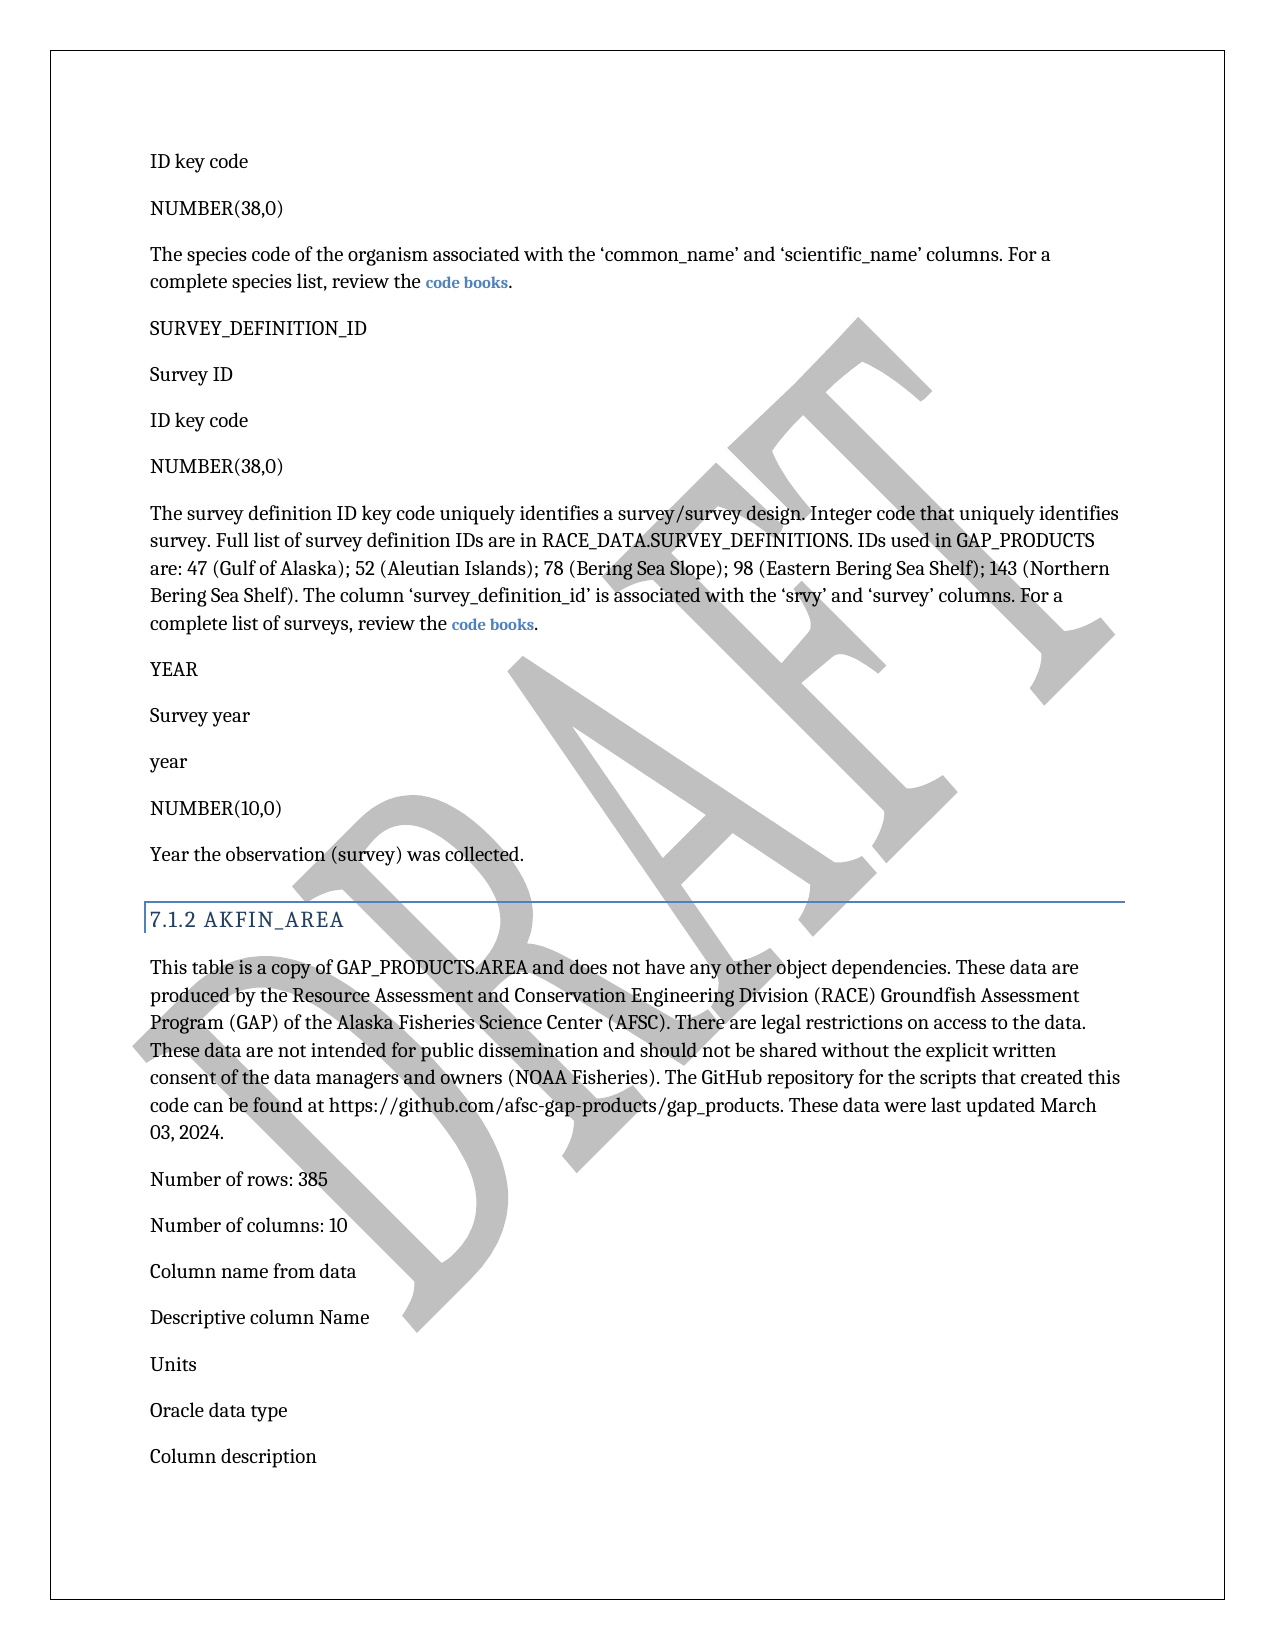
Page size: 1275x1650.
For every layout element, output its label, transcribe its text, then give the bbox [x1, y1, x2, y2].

text Oracle data type [150, 1398, 1125, 1422]
text NUMBER(38,0) [150, 196, 1125, 220]
text YEAR [150, 657, 1125, 681]
text This table is a copy of GAP_PRODUCTS.AREA and does not have any other object dependencies. These data are produced by the Resource Assessment and Conservation Engineering Division (RACE) Groundfish Assessment Program (GAP) of the Alaska Fisheries Science Center (AFSC). There are legal restrictions on access to the data. These data are not intended for public dissemination and should not be shared without the explicit written consent of the data managers and owners (NOAA Fisheries). The GitHub repository for the scripts that created this code can be found at https://github.com/afsc-gap-products/gap_products. These data were last updated March 03, 2024. [150, 956, 1125, 1145]
text Number of columns: 10 [150, 1213, 1125, 1237]
text Number of rows: 385 [150, 1167, 1125, 1191]
subtitle 7.1.2 AKFIN_AREA [146, 903, 1125, 933]
text SURVEY_DEFINITION_ID [150, 316, 1125, 340]
text Year the observation (survey) was collected. [150, 842, 1125, 866]
text NUMBER(38,0) [150, 455, 1125, 479]
text Units [150, 1352, 1125, 1376]
text The survey definition ID key code uniquely identifies a survey/survey design. Integer code that uniquely identifies survey. Full list of survey definition IDs are in RACE_DATA.SURVEY_DEFINITIONS. IDs used in GAP_PRODUCTS are: 47 (Gulf of Alaska); 52 (Aleutian Islands); 78 (Bering Sea Slope); 98 (Eastern Bering Sea Shelf); 143 (Northern Bering Sea Shelf). The column ‘survey_definition_id’ is associated with the ‘srvy’ and ‘survey’ columns. For a complete list of surveys, review the code books. [150, 501, 1125, 635]
text Column description [150, 1445, 1125, 1469]
text year [150, 750, 1125, 774]
text Survey year [150, 704, 1125, 728]
text NUMBER(10,0) [150, 796, 1125, 820]
text Column name from data [150, 1260, 1125, 1284]
text The species code of the organism associated with the ‘common_name’ and ‘scientific_name’ columns. For a complete species list, review the code books. [150, 242, 1125, 294]
text Survey ID [150, 362, 1125, 386]
text ID key code [150, 409, 1125, 433]
text ID key code [150, 150, 1125, 174]
text Descriptive column Name [150, 1306, 1125, 1330]
